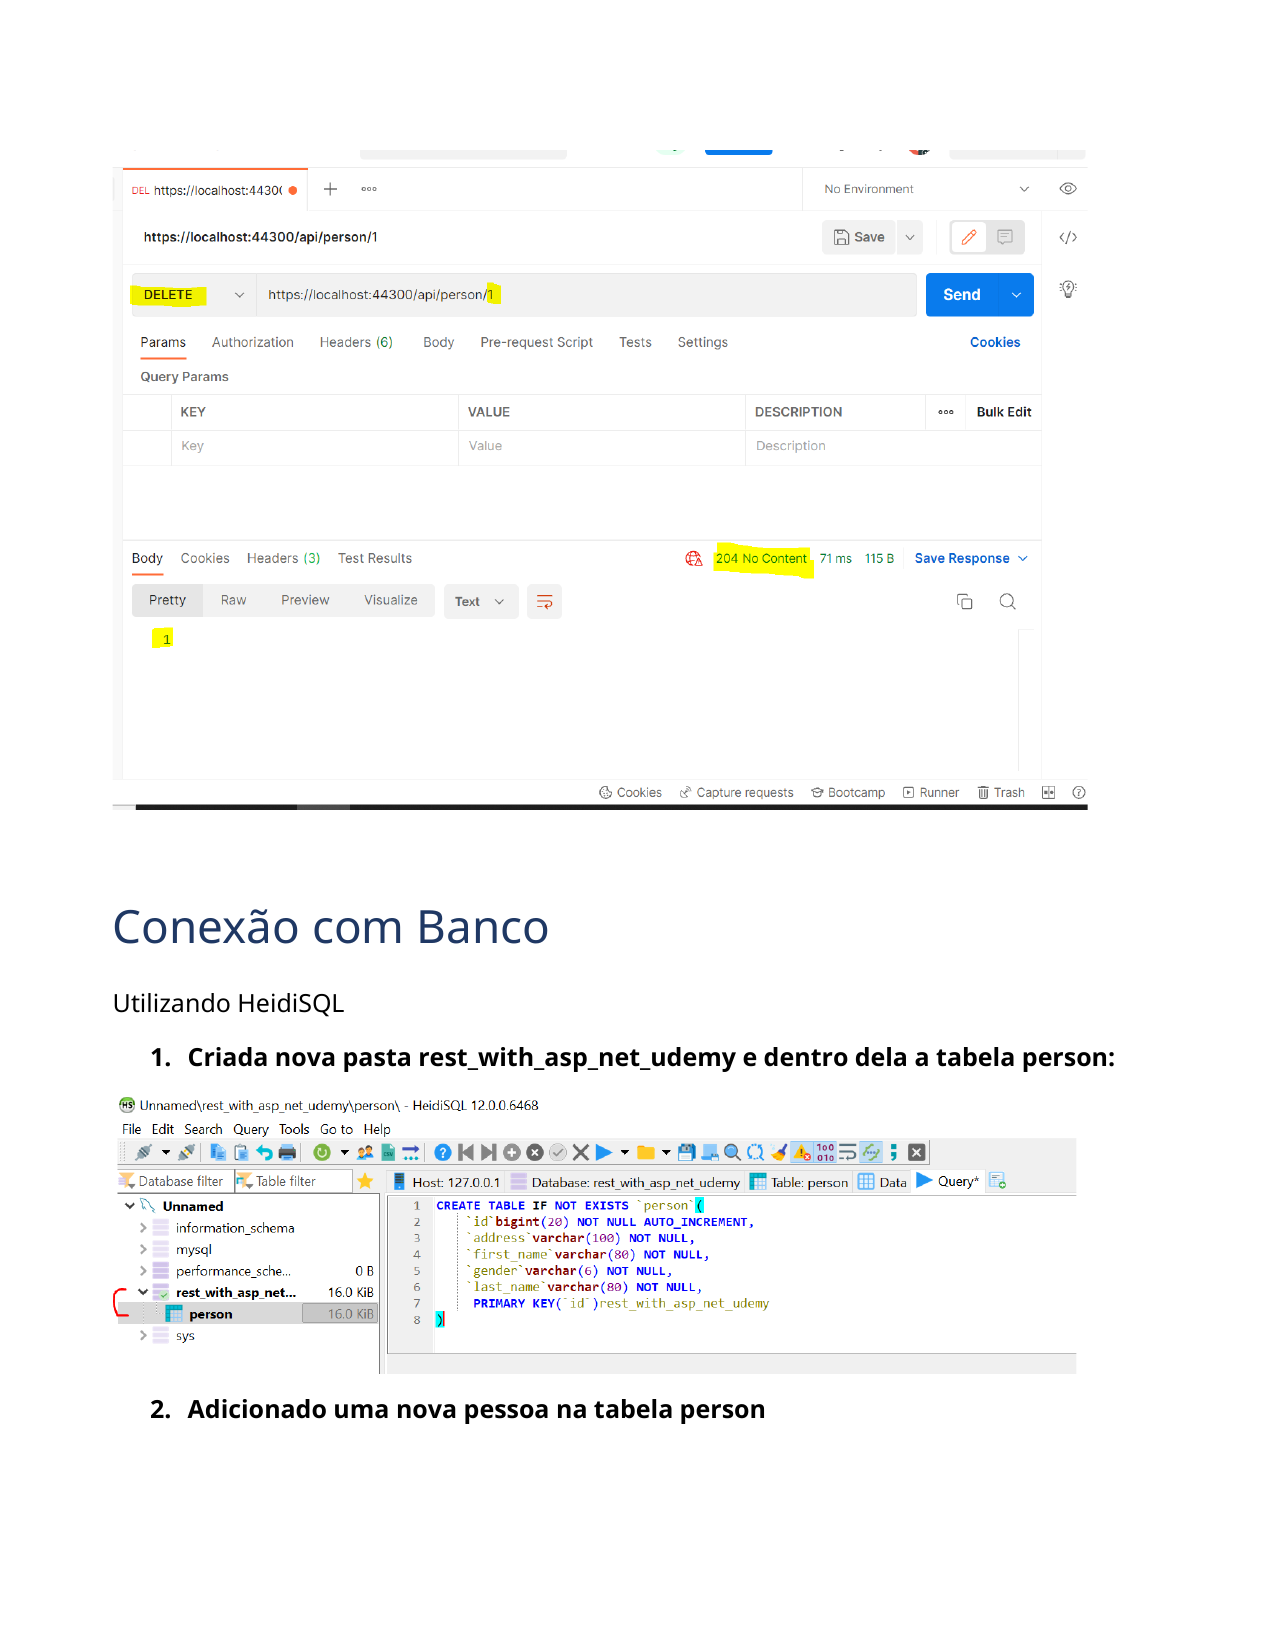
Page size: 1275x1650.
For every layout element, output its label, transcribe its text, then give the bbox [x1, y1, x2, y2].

picture [112, 1092, 1077, 1374]
picture [112, 150, 1088, 810]
text Utilizando HeidiSQL [112, 986, 1162, 1020]
list Adicionado uma nova pessoa na tabela person [150, 1392, 1162, 1426]
subtitle Conexão com Banco [112, 894, 1162, 957]
list Criada nova pasta rest_with_asp_net_udemy e dentro dela a tabela person: [150, 1039, 1162, 1073]
